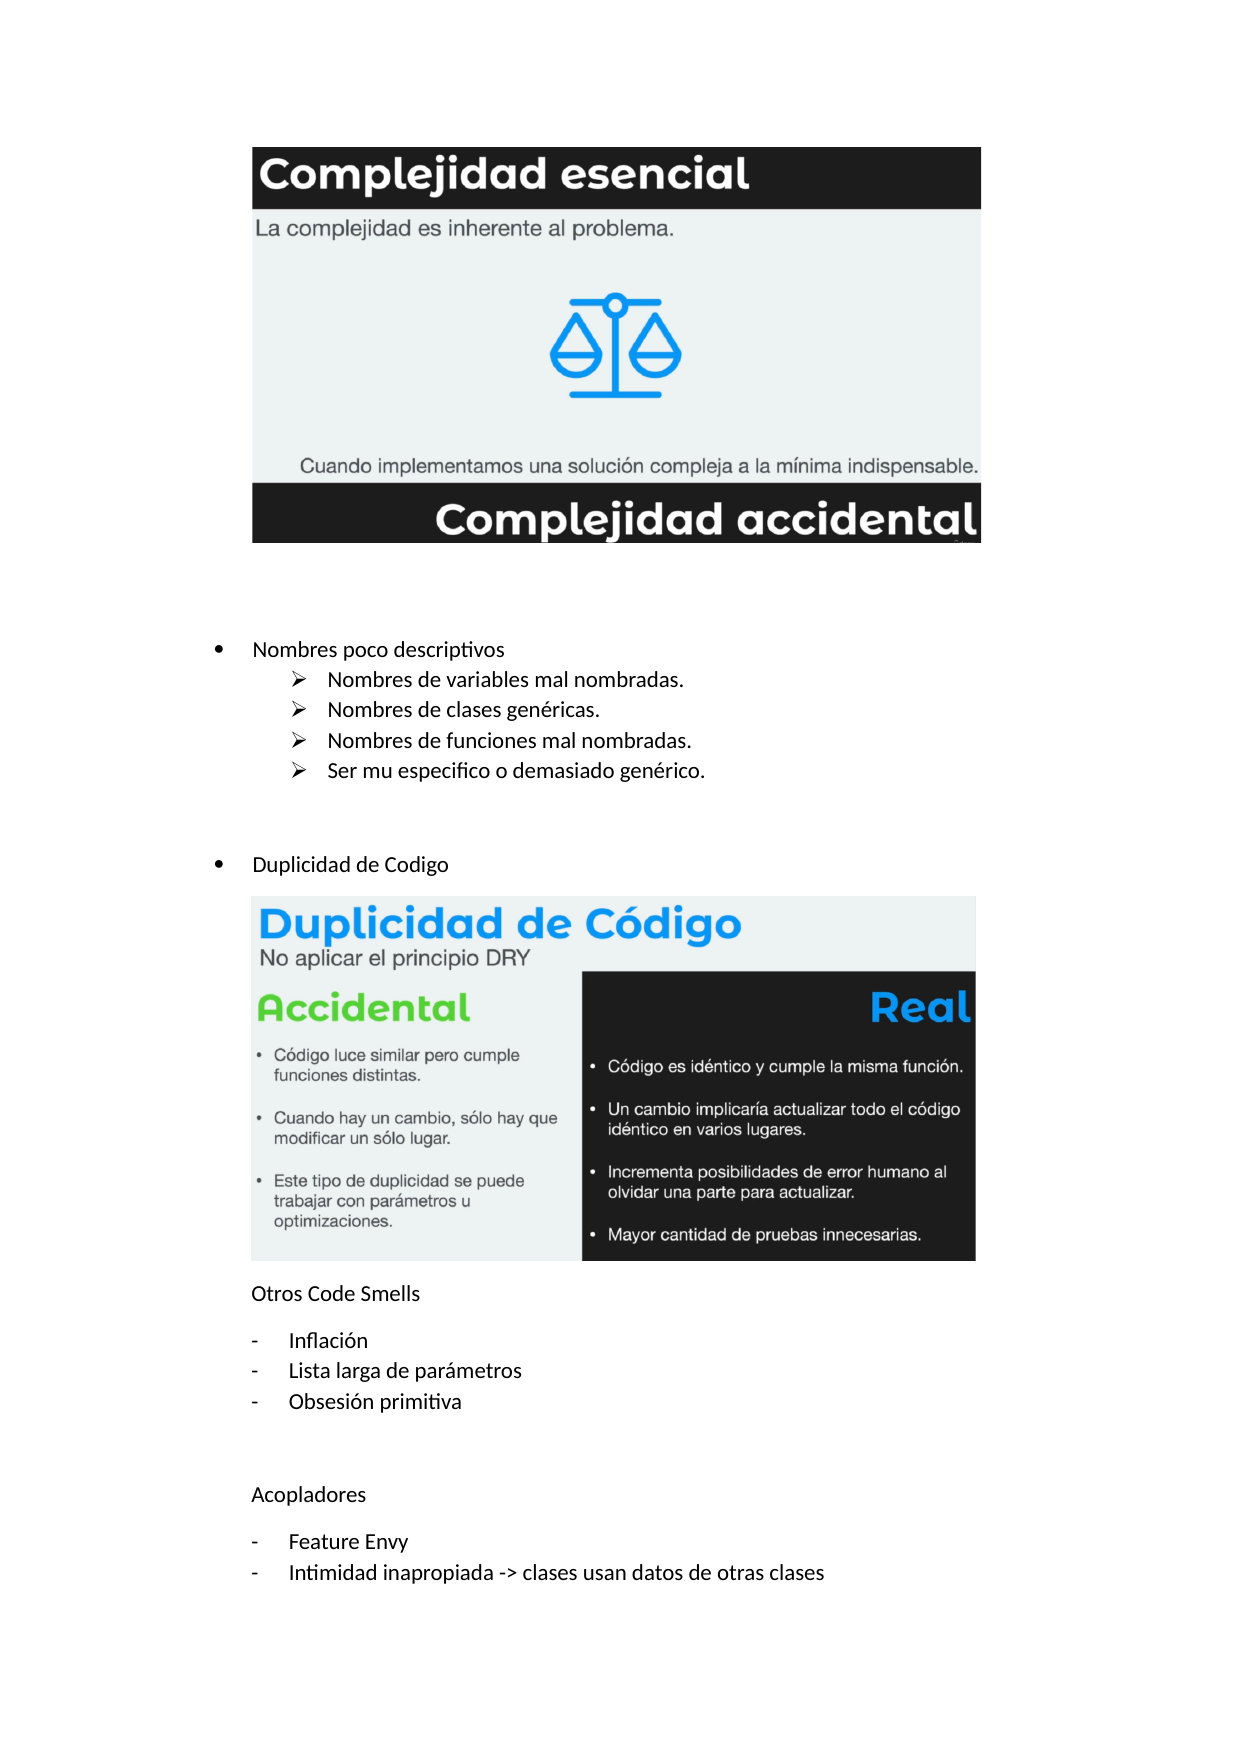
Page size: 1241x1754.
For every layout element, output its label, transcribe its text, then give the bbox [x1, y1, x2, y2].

list Nombres de variables mal nombradas. [290, 665, 1063, 693]
list Inflación [251, 1326, 1063, 1354]
list Feature Envy [251, 1527, 1063, 1555]
list Intimidad inapropiada -> clases usan datos de otras clases [251, 1558, 1063, 1586]
picture [251, 896, 976, 1261]
list Lista larga de parámetros [251, 1357, 1063, 1384]
list Duplicidad de Codigo [215, 850, 1063, 878]
list Nombres de clases genéricas. [290, 696, 1063, 723]
picture [252, 147, 982, 543]
list Nombres de funciones mal nombradas. [290, 726, 1063, 754]
text Otros Code Smells [251, 1279, 1063, 1307]
list Obsesión primitiva [251, 1387, 1063, 1415]
text Acopladores [251, 1481, 1063, 1508]
list Nombres poco descriptivos [215, 635, 1063, 663]
list Ser mu especifico o demasiado genérico. [290, 756, 1063, 784]
